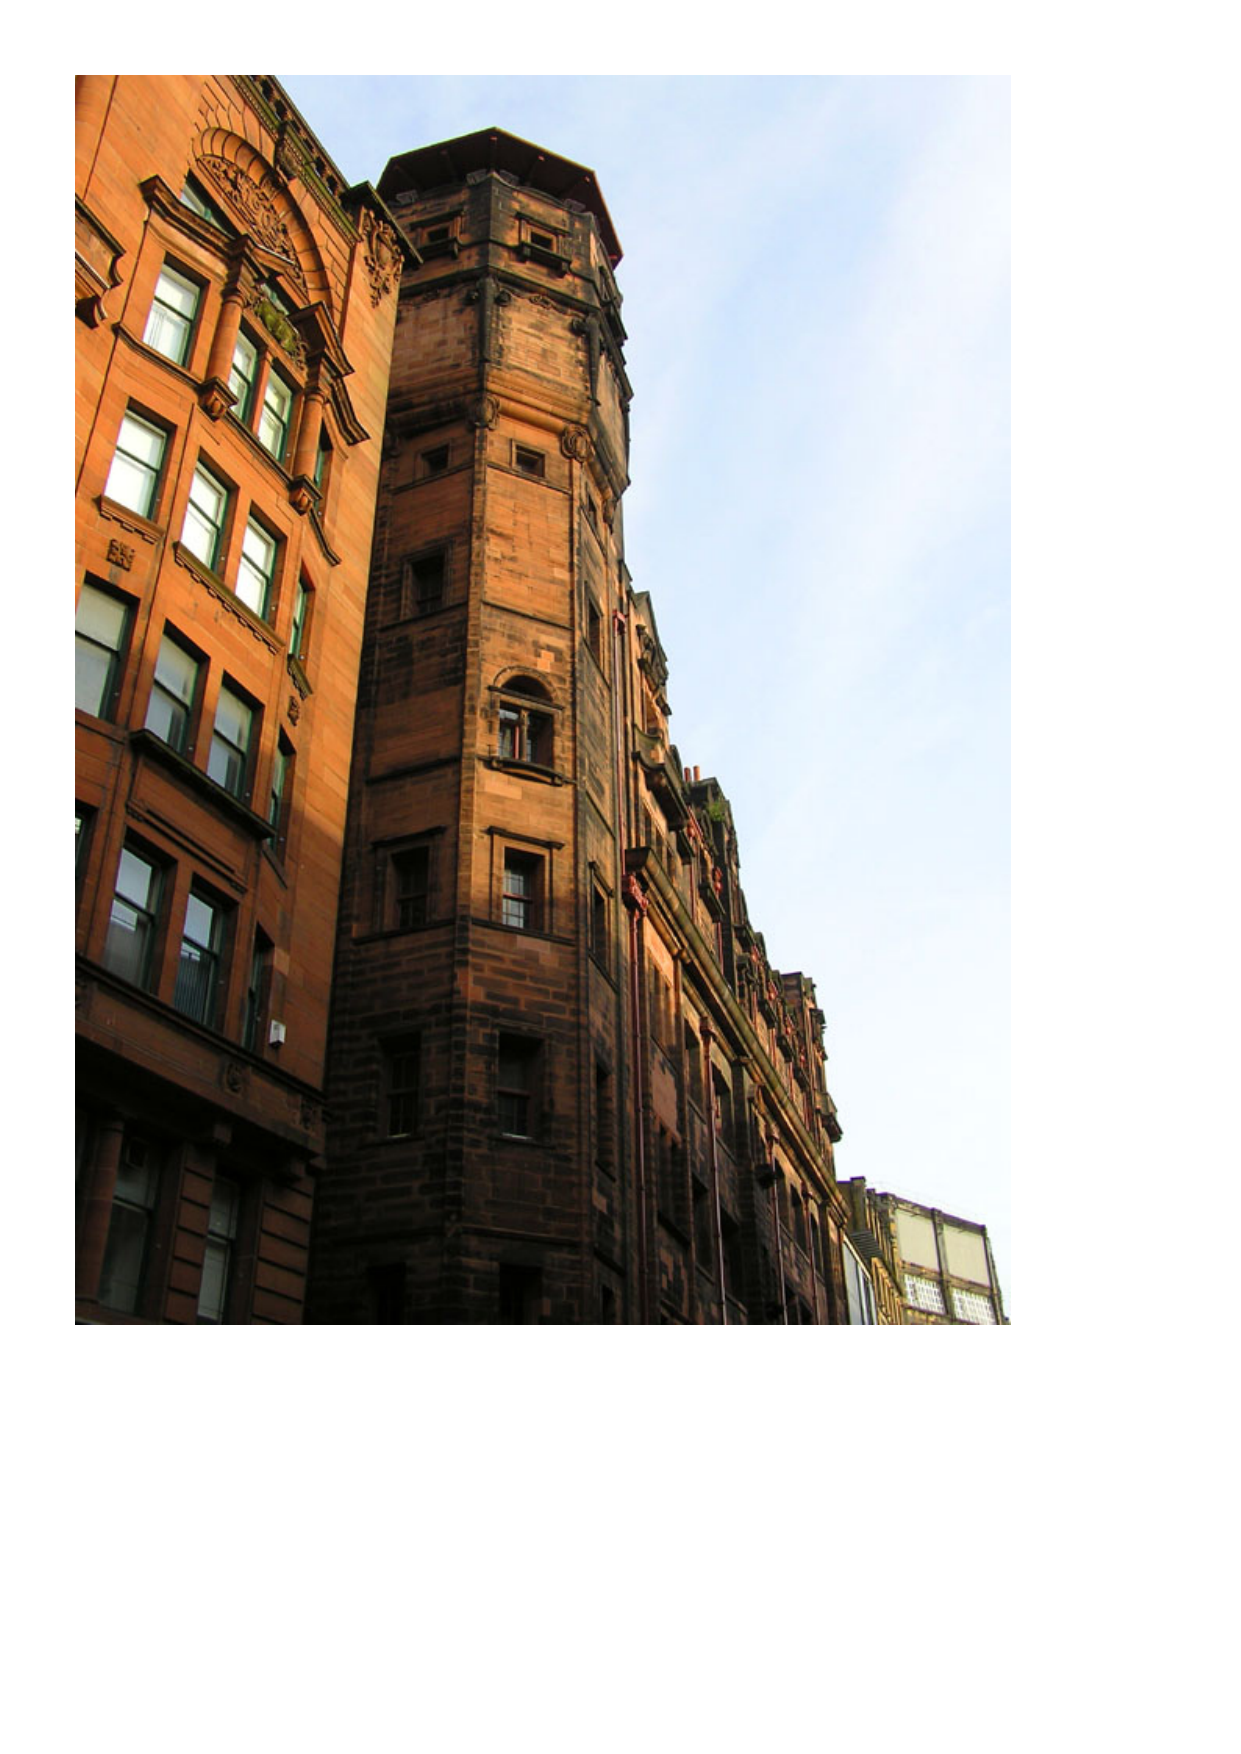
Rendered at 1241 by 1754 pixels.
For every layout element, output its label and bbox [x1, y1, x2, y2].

picture [75, 75, 1011, 1325]
text [75, 75, 1165, 1661]
